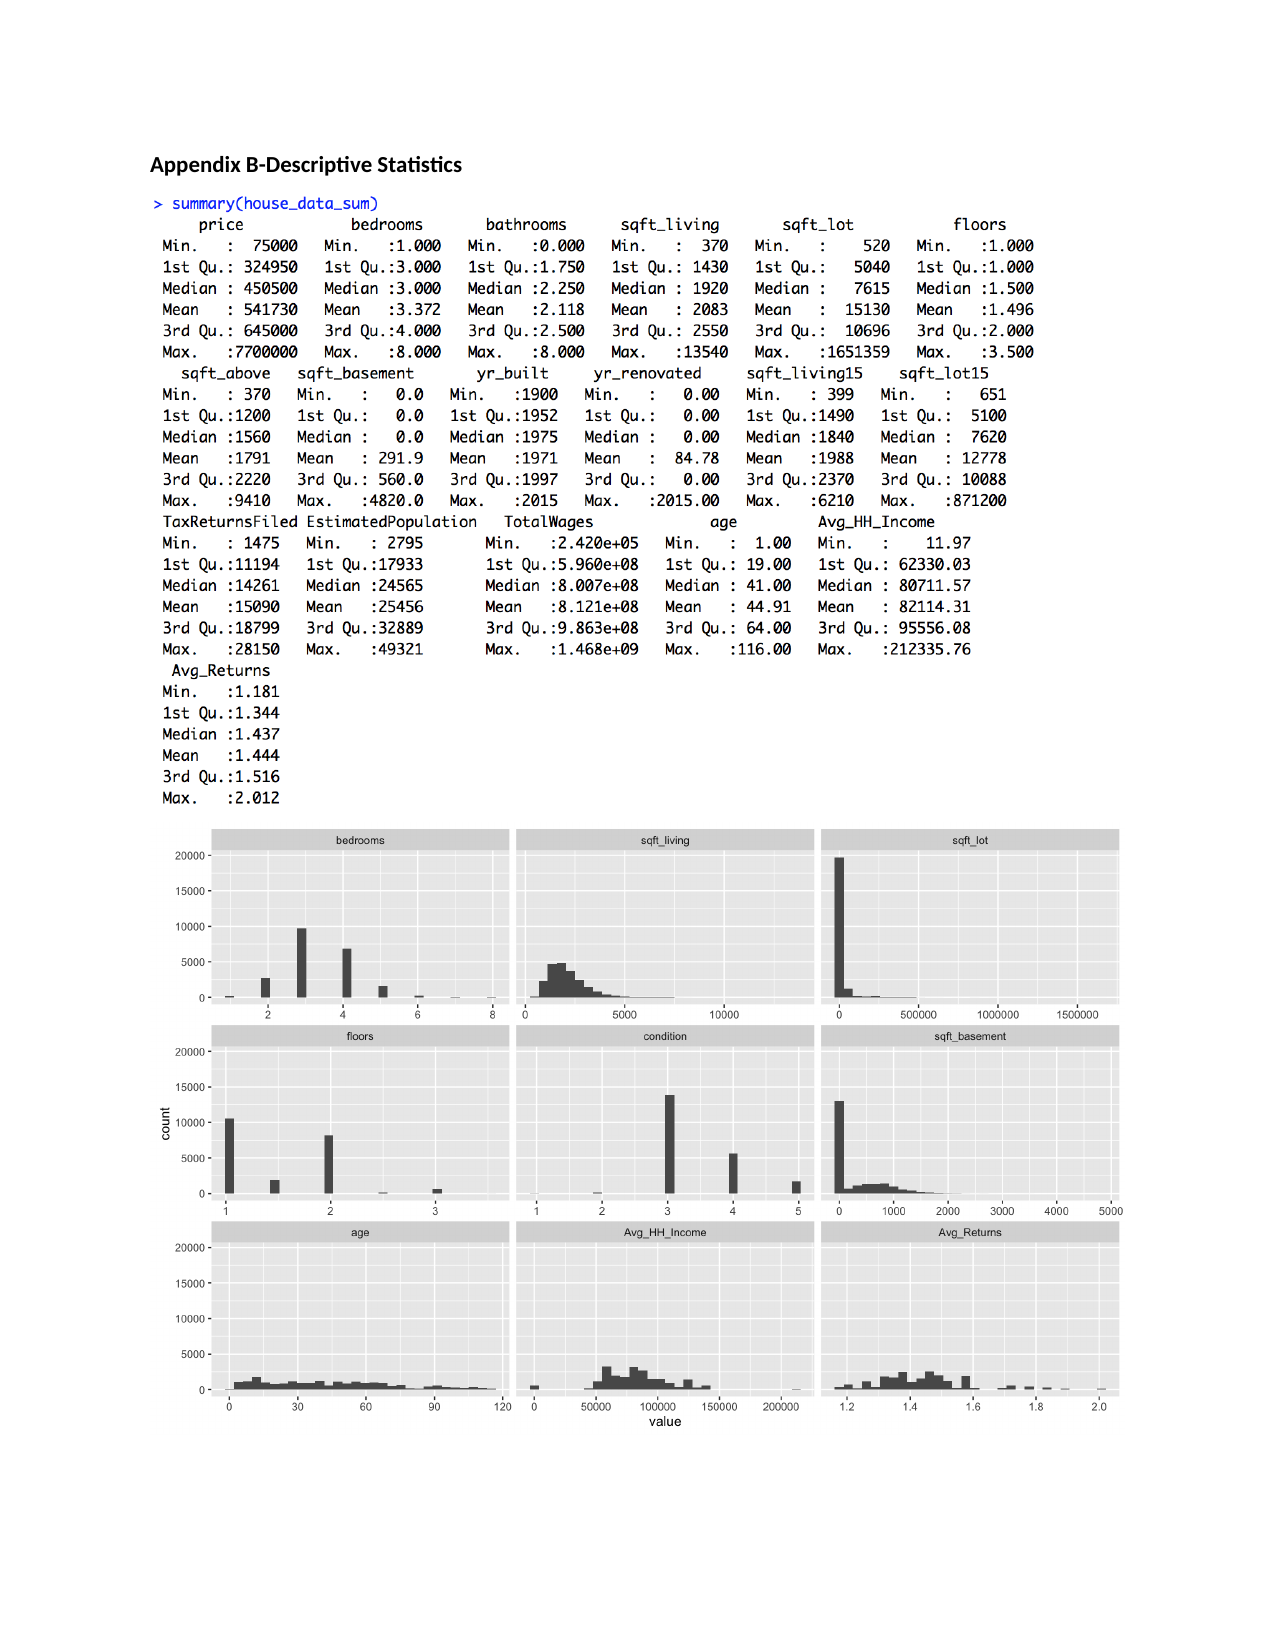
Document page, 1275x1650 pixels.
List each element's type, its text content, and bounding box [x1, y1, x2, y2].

text Appendix B-Descriptive Statistics [150, 150, 1125, 178]
picture [150, 822, 1125, 1435]
picture [150, 192, 1065, 808]
